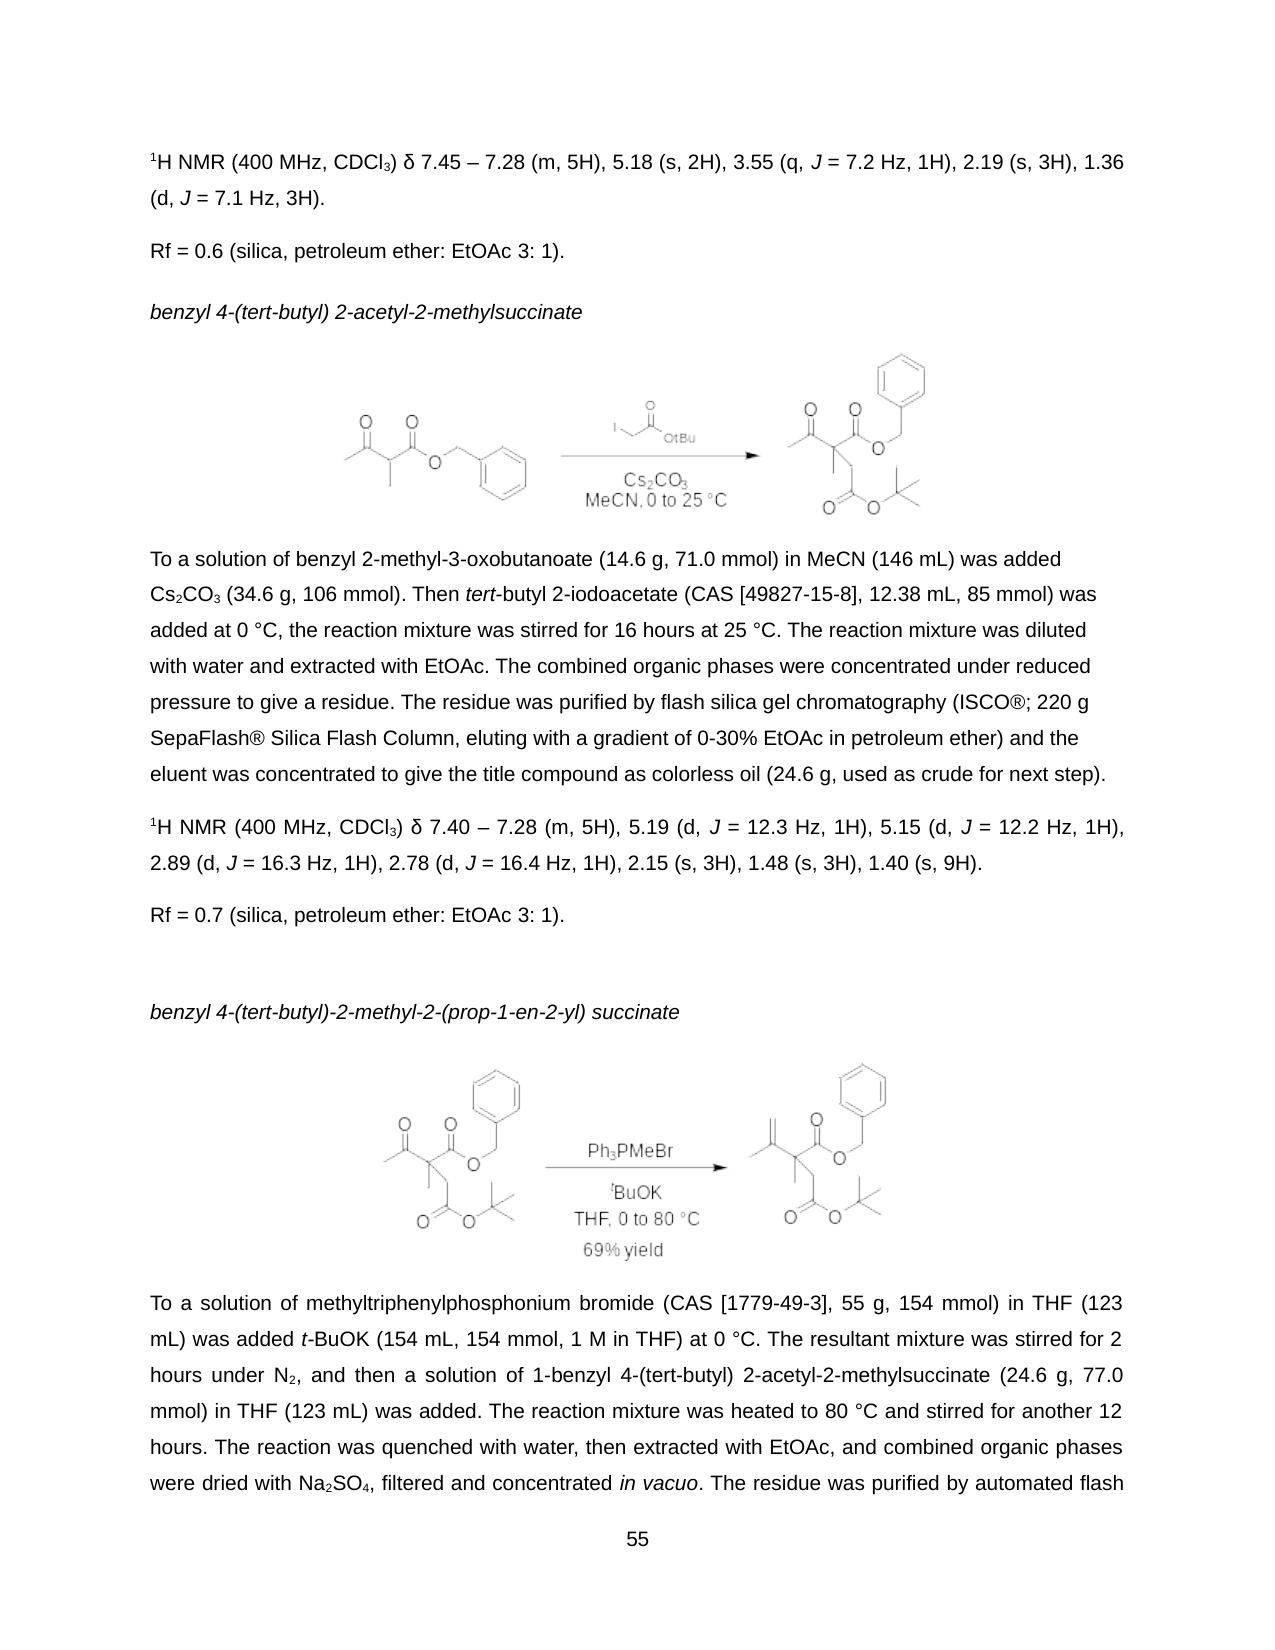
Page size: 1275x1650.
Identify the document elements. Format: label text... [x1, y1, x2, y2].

text To a solution of benzyl 2-methyl-3-oxobutanoate (14.6 g, 71.0 mmol) in MeCN (146 mL) was added Cs2CO3 (34.6 g, 106 mmol). Then tert-butyl 2-iodoacetate (CAS [49827-15-8], 12.38 mL, 85 mmol) was added at 0 °C, the reaction mixture was stirred for 16 hours at 25 °C. The reaction mixture was diluted with water and extracted with EtOAc. The combined organic phases were concentrated under reduced pressure to give a residue. The residue was purified by flash silica gel chromatography (ISCO®; 220 g SepaFlash® Silica Flash Column, eluting with a gradient of 0-30% EtOAc in petroleum ether) and the eluent was concentrated to give the title compound as colorless oil (24.6 g, used as crude for next step). [150, 546, 1125, 786]
text benzyl 4-(tert-butyl) 2-acetyl-2-methylsuccinate [150, 299, 1125, 323]
text Rf = 0.6 (silica, petroleum ether: EtOAc 3: 1). [150, 238, 1125, 262]
text Rf = 0.7 (silica, petroleum ether: EtOAc 3: 1). [150, 903, 1125, 927]
text 1H NMR (400 MHz, CDCl3) δ 7.45 – 7.28 (m, 5H), 5.18 (s, 2H), 3.55 (q, J = 7.2 Hz, 1H), 2.19 (s, 3H), 1.36 (d, J = 7.1 Hz, 3H). [150, 150, 1125, 210]
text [150, 1291, 1125, 1495]
text benzyl 4-(tert-butyl)-2-methyl-2-(prop-1-en-2-yl) succinate [150, 1000, 1125, 1024]
text 1H NMR (400 MHz, CDCl3) δ 7.40 – 7.28 (m, 5H), 5.19 (d, J = 12.3 Hz, 1H), 5.15 (d, J = 12.2 Hz, 1H), 2.89 (d, J = 16.3 Hz, 1H), 2.78 (d, J = 16.4 Hz, 1H), 2.15 (s, 3H), 1.48 (s, 3H), 1.40 (s, 9H). [150, 814, 1125, 874]
